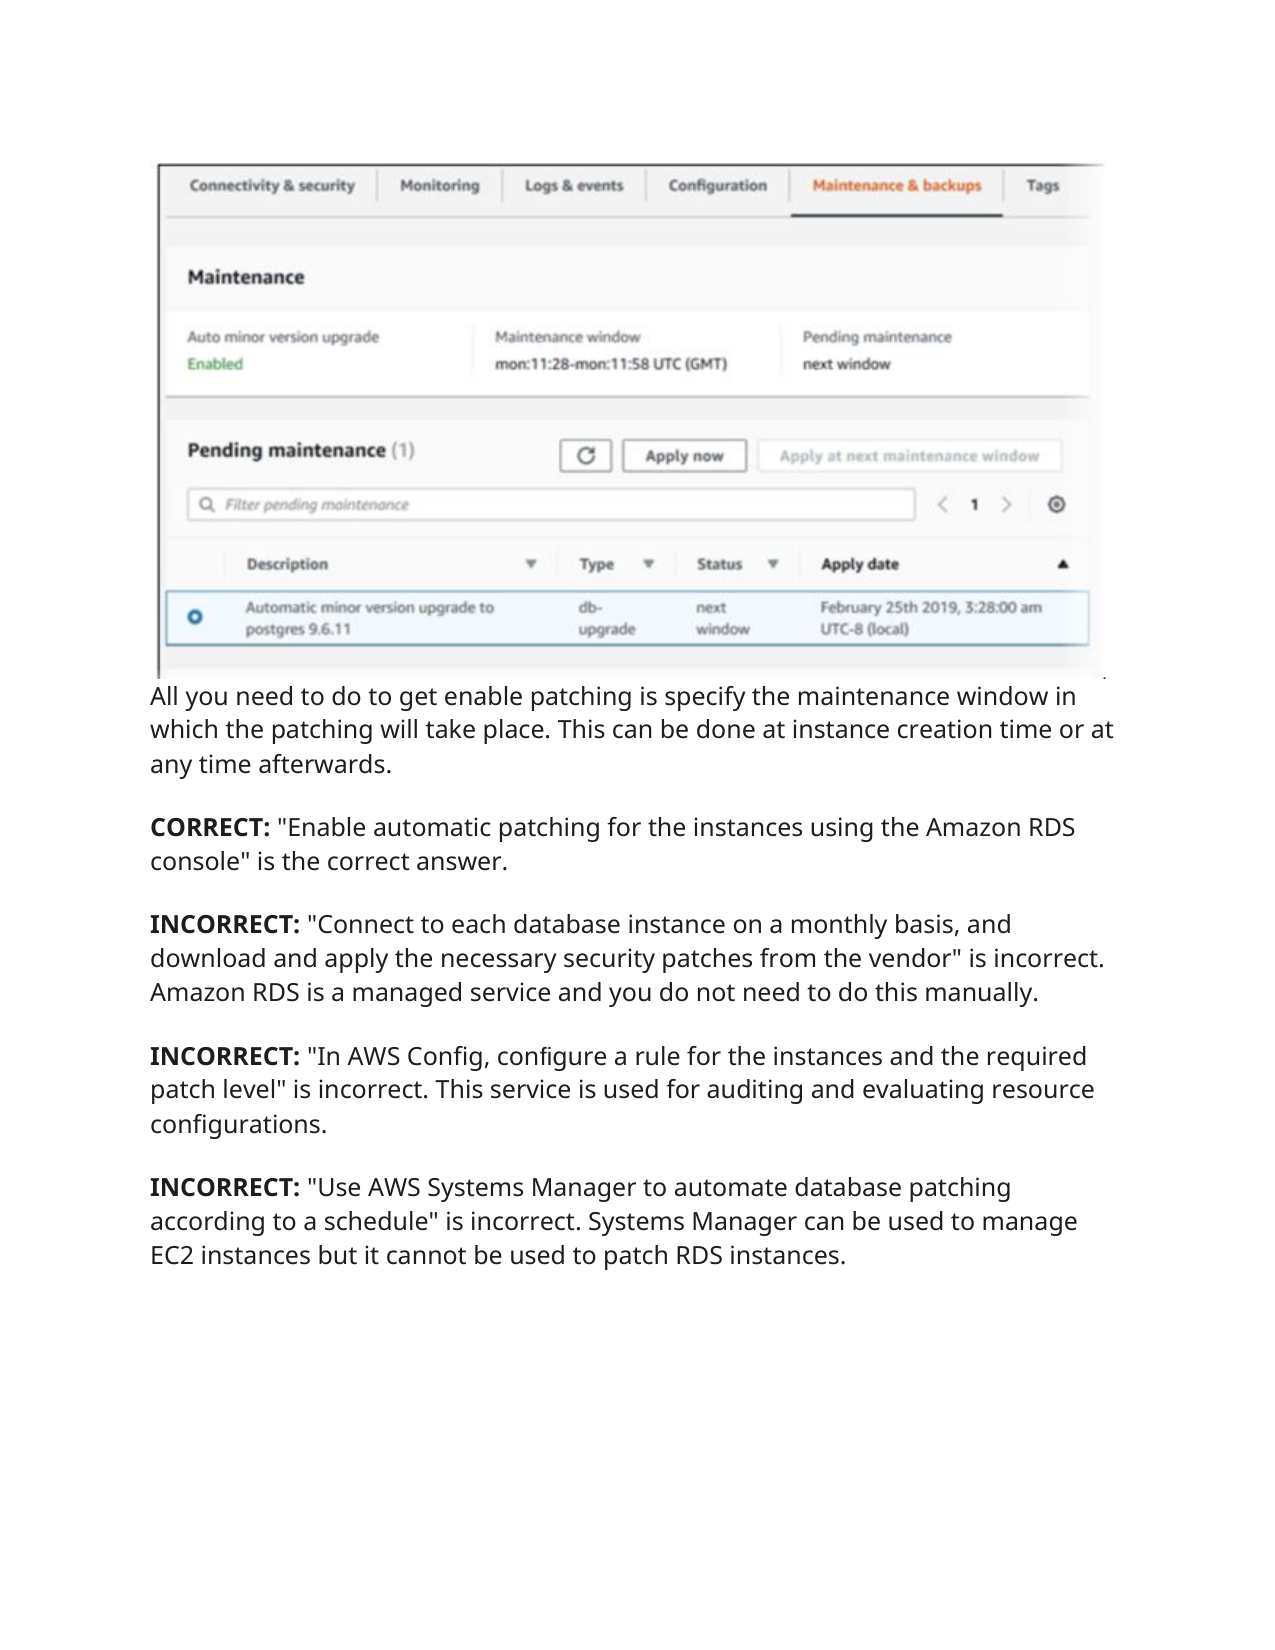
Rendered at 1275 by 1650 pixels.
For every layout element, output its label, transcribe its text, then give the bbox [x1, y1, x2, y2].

text INCORRECT: "Connect to each database instance on a monthly basis, and download and apply the necessary security patches from the vendor" is incorrect. Amazon RDS is a managed service and you do not need to do this manually. [150, 907, 1125, 1009]
text INCORRECT: "In AWS Config, conﬁgure a rule for the instances and the required patch level" is incorrect. This service is used for auditing and evaluating resource configurations. [150, 1038, 1125, 1140]
text INCORRECT: "Use AWS Systems Manager to automate database patching according to a schedule" is incorrect. Systems Manager can be used to manage EC2 instances but it cannot be used to patch RDS instances. [150, 1169, 1125, 1272]
picture [150, 150, 1125, 679]
text All you need to do to get enable patching is specify the maintenance window in which the patching will take place. This can be done at instance creation time or at any time afterwards. [150, 679, 1125, 780]
text CORRECT: "Enable automatic patching for the instances using the Amazon RDS console" is the correct answer. [150, 809, 1125, 878]
